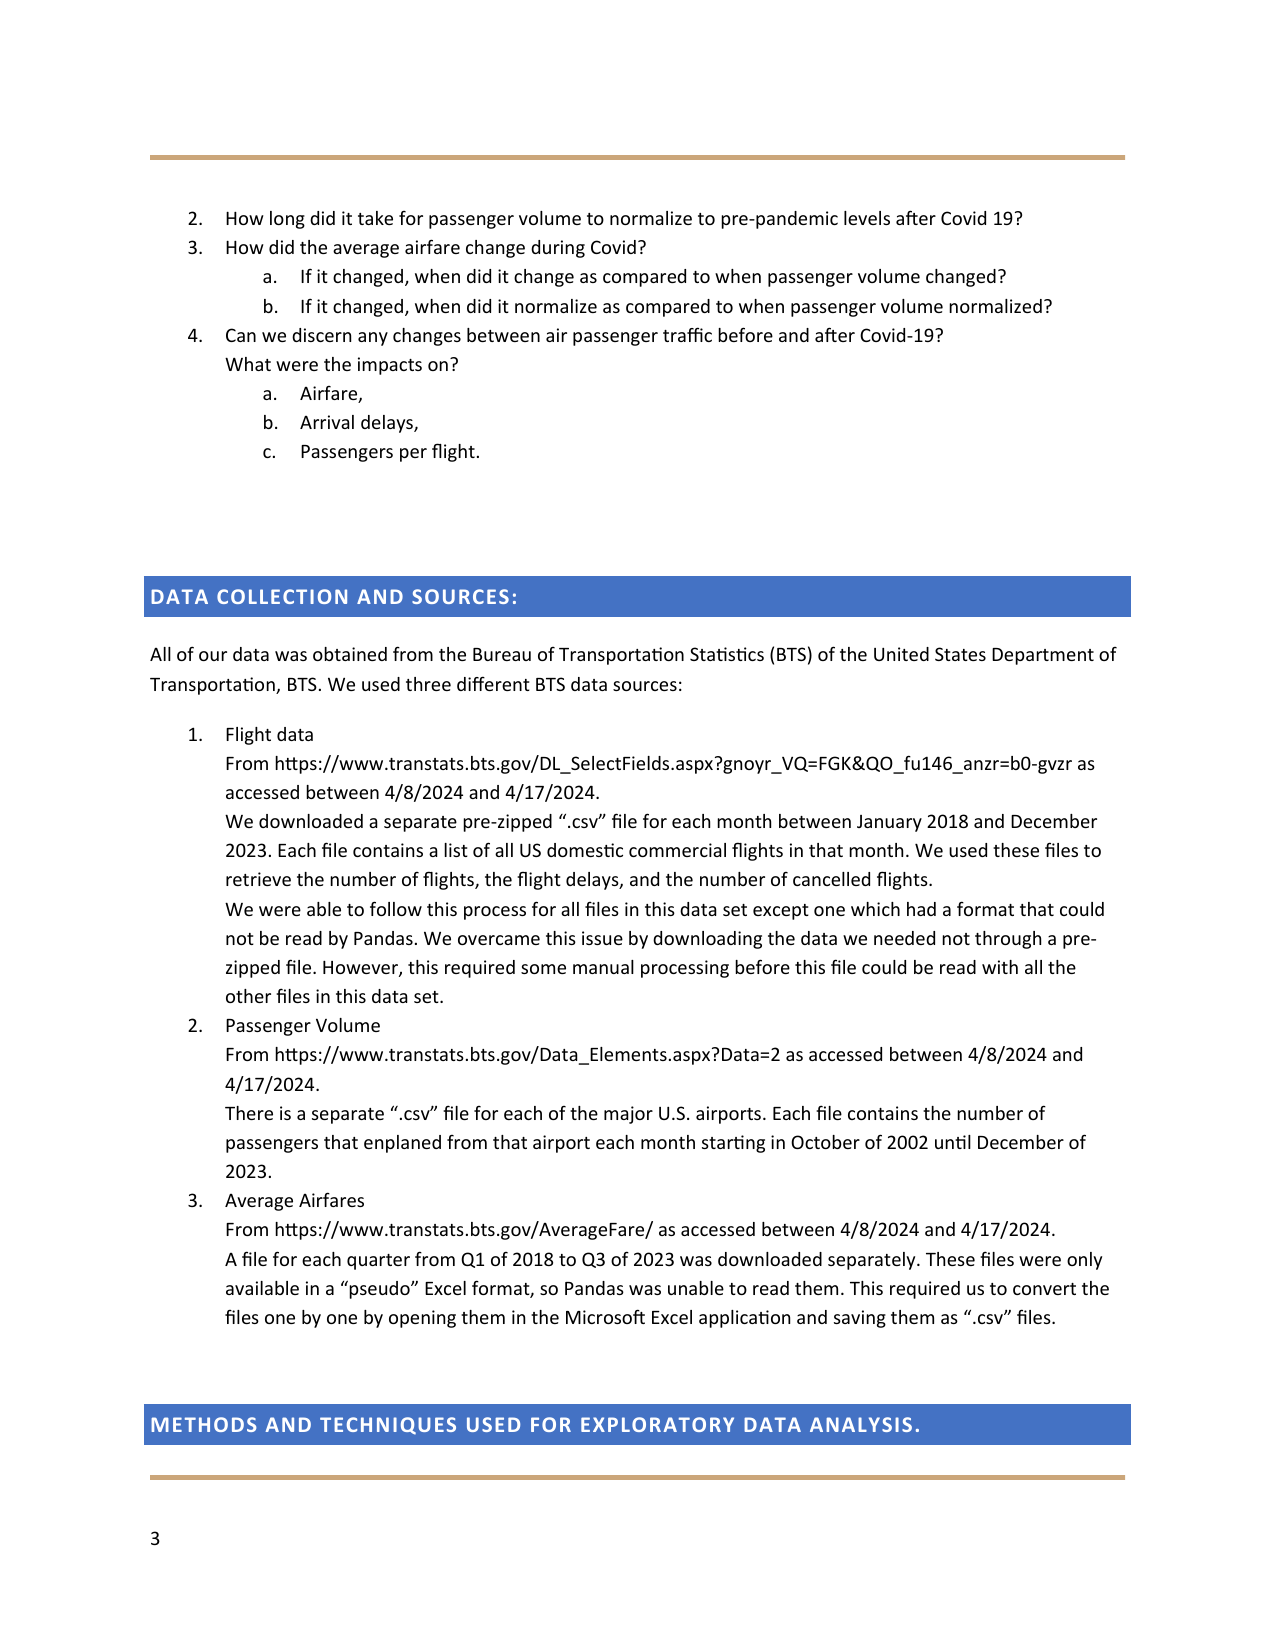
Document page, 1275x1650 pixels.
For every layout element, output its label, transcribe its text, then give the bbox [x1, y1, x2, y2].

list Passengers per flight. [262, 439, 1125, 464]
list Average Airfares From https://www.transtats.bts.gov/AverageFare/ as accessed between 4/8/2024 and 4/17/2024. A file for each quarter from Q1 of 2018 to Q3 of 2023 was downloaded separately. These files were only available in a “pseudo” Excel format, so Pandas was unable to read them. This required us to convert the files one by one by opening them in the Microsoft Excel application and saving them as “.csv” files. [187, 1187, 1125, 1329]
list If it changed, when did it normalize as compared to when passenger volume normalized? [262, 293, 1125, 318]
list Airfare, [262, 380, 1125, 406]
list Arrival delays, [262, 409, 1125, 435]
list If it changed, when did it change as compared to when passenger volume changed? [262, 264, 1125, 289]
subtitle Data Collection and Sources: [150, 583, 1125, 610]
list How long did it take for passenger volume to normalize to pre-pandemic levels after Covid 19? [187, 205, 1125, 231]
list Passenger Volume From https://www.transtats.bts.gov/Data_Elements.aspx?Data=2 as accessed between 4/8/2024 and 4/17/2024. There is a separate “.csv” file for each of the major U.S. airports. Each file contains the number of passengers that enplaned from that airport each month starting in October of 2002 until December of 2023. [187, 1012, 1125, 1184]
list How did the average airfare change during Covid? [187, 234, 1125, 260]
text All of our data was obtained from the Bureau of Transportation Statistics (BTS) of the United States Department of Transportation, BTS. We used three different BTS data sources: [150, 642, 1125, 696]
list Flight data From https://www.transtats.bts.gov/DL_SelectFields.aspx?gnoyr_VQ=FGK&QO_fu146_anzr=b0-gvzr as accessed between 4/8/2024 and 4/17/2024. We downloaded a separate pre-zipped “.csv” file for each month between January 2018 and December 2023. Each file contains a list of all US domestic commercial flights in that month. We used these files to retrieve the number of flights, the flight delays, and the number of cancelled flights. We were able to follow this process for all files in this data set except one which had a format that could not be read by Pandas. We overcame this issue by downloading the data we needed not through a pre-zipped file. However, this required some manual processing before this file could be read with all the other files in this data set. [187, 721, 1125, 1009]
picture [150, 155, 1125, 160]
picture [150, 1475, 1125, 1480]
list Can we discern any changes between air passenger traffic before and after Covid-19? What were the impacts on? [187, 322, 1125, 377]
subtitle Methods and Techniques used for EXploratory Data Analysis. [150, 1410, 1125, 1438]
